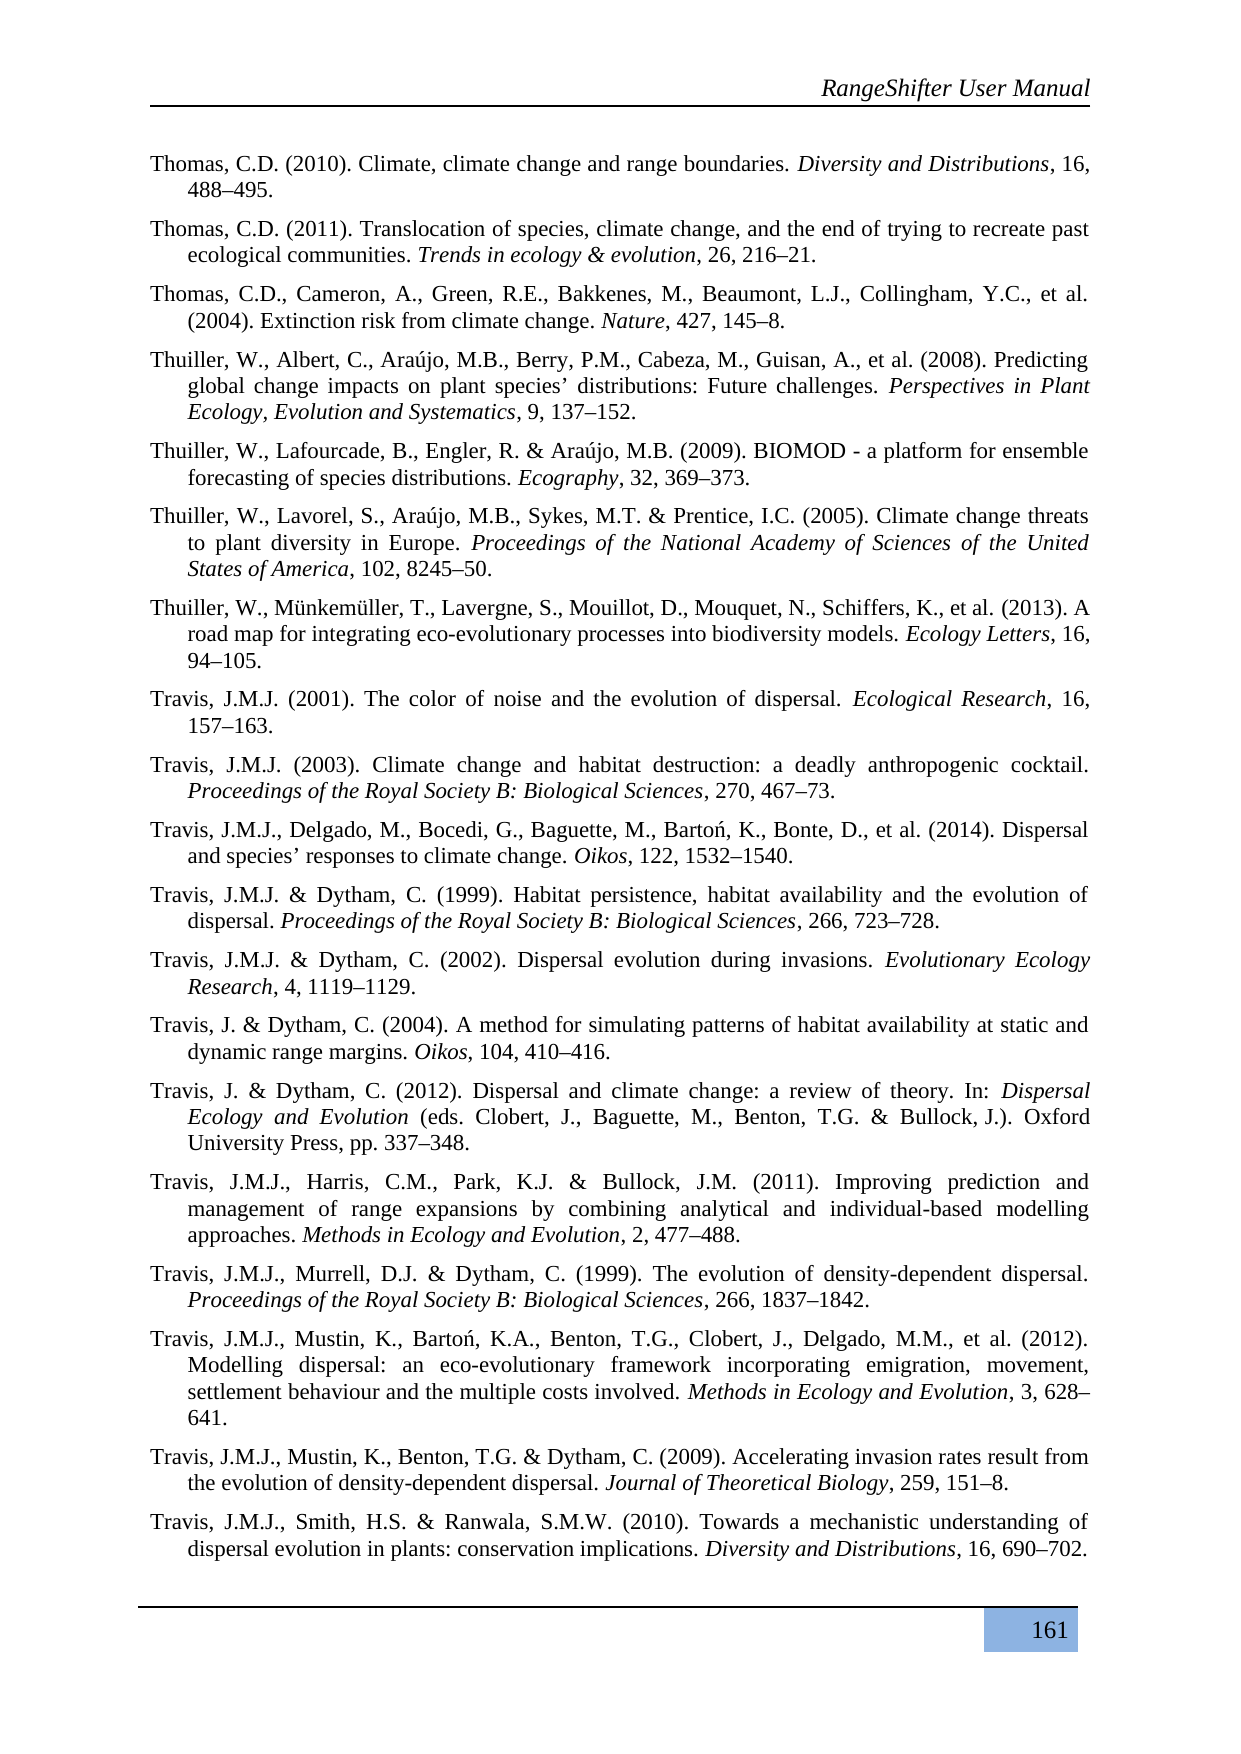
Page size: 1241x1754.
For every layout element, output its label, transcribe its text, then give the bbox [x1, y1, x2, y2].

text Travis, J.M.J. & Dytham, C. (1999). Habitat persistence, habitat availability and the evolution of dispersal. Proceedings of the Royal Society B: Biological Sciences, 266, 723–728. [150, 881, 1090, 934]
text Travis, J.M.J., Mustin, K., Bartoń, K.A., Benton, T.G., Clobert, J., Delgado, M.M., et al. (2012). Modelling dispersal: an eco-evolutionary framework incorporating emigration, movement, settlement behaviour and the multiple costs involved. Methods in Ecology and Evolution, 3, 628–641. [150, 1325, 1090, 1431]
text Travis, J.M.J., Harris, C.M., Park, K.J. & Bullock, J.M. (2011). Improving prediction and management of range expansions by combining analytical and individual-based modelling approaches. Methods in Ecology and Evolution, 2, 477–488. [150, 1168, 1090, 1247]
text Travis, J.M.J., Smith, H.S. & Ranwala, S.M.W. (2010). Towards a mechanistic understanding of dispersal evolution in plants: conservation implications. Diversity and Distributions, 16, 690–702. [150, 1508, 1090, 1561]
text Thomas, C.D. (2011). Translocation of species, climate change, and the end of trying to recreate past ecological communities. Trends in ecology & evolution, 26, 216–21. [150, 215, 1090, 268]
text Travis, J. & Dytham, C. (2012). Dispersal and climate change: a review of theory. In: Dispersal Ecology and Evolution (eds. Clobert, J., Baguette, M., Benton, T.G. & Bullock, J.). Oxford University Press, pp. 337–348. [150, 1077, 1090, 1156]
text Travis, J. & Dytham, C. (2004). A method for simulating patterns of habitat availability at static and dynamic range margins. Oikos, 104, 410–416. [150, 1012, 1090, 1064]
text Thomas, C.D., Cameron, A., Green, R.E., Bakkenes, M., Beaumont, L.J., Collingham, Y.C., et al. (2004). Extinction risk from climate change. Nature, 427, 145–8. [150, 280, 1090, 333]
text Thuiller, W., Münkemüller, T., Lavergne, S., Mouillot, D., Mouquet, N., Schiffers, K., et al. (2013). A road map for integrating eco-evolutionary processes into biodiversity models. Ecology Letters, 16, 94–105. [150, 594, 1090, 673]
text Thuiller, W., Albert, C., Araújo, M.B., Berry, P.M., Cabeza, M., Guisan, A., et al. (2008). Predicting global change impacts on plant species’ distributions: Future challenges. Perspectives in Plant Ecology, Evolution and Systematics, 9, 137–152. [150, 346, 1090, 425]
text Thomas, C.D. (2010). Climate, climate change and range boundaries. Diversity and Distributions, 16, 488–495. [150, 150, 1090, 203]
text Travis, J.M.J. & Dytham, C. (2002). Dispersal evolution during invasions. Evolutionary Ecology Research, 4, 1119–1129. [150, 946, 1090, 999]
text Travis, J.M.J., Delgado, M., Bocedi, G., Baguette, M., Bartoń, K., Bonte, D., et al. (2014). Dispersal and species’ responses to climate change. Oikos, 122, 1532–1540. [150, 816, 1090, 869]
text Thuiller, W., Lavorel, S., Araújo, M.B., Sykes, M.T. & Prentice, I.C. (2005). Climate change threats to plant diversity in Europe. Proceedings of the National Academy of Sciences of the United States of America, 102, 8245–50. [150, 502, 1090, 581]
text Thuiller, W., Lafourcade, B., Engler, R. & Araújo, M.B. (2009). BIOMOD - a platform for ensemble forecasting of species distributions. Ecography, 32, 369–373. [150, 437, 1090, 490]
text Travis, J.M.J. (2001). The color of noise and the evolution of dispersal. Ecological Research, 16, 157–163. [150, 686, 1090, 738]
text Travis, J.M.J., Mustin, K., Benton, T.G. & Dytham, C. (2009). Accelerating invasion rates result from the evolution of density-dependent dispersal. Journal of Theoretical Biology, 259, 151–8. [150, 1443, 1090, 1496]
text Travis, J.M.J., Murrell, D.J. & Dytham, C. (1999). The evolution of density-dependent dispersal. Proceedings of the Royal Society B: Biological Sciences, 266, 1837–1842. [150, 1260, 1090, 1313]
text Travis, J.M.J. (2003). Climate change and habitat destruction: a deadly anthropogenic cocktail. Proceedings of the Royal Society B: Biological Sciences, 270, 467–73. [150, 751, 1090, 803]
